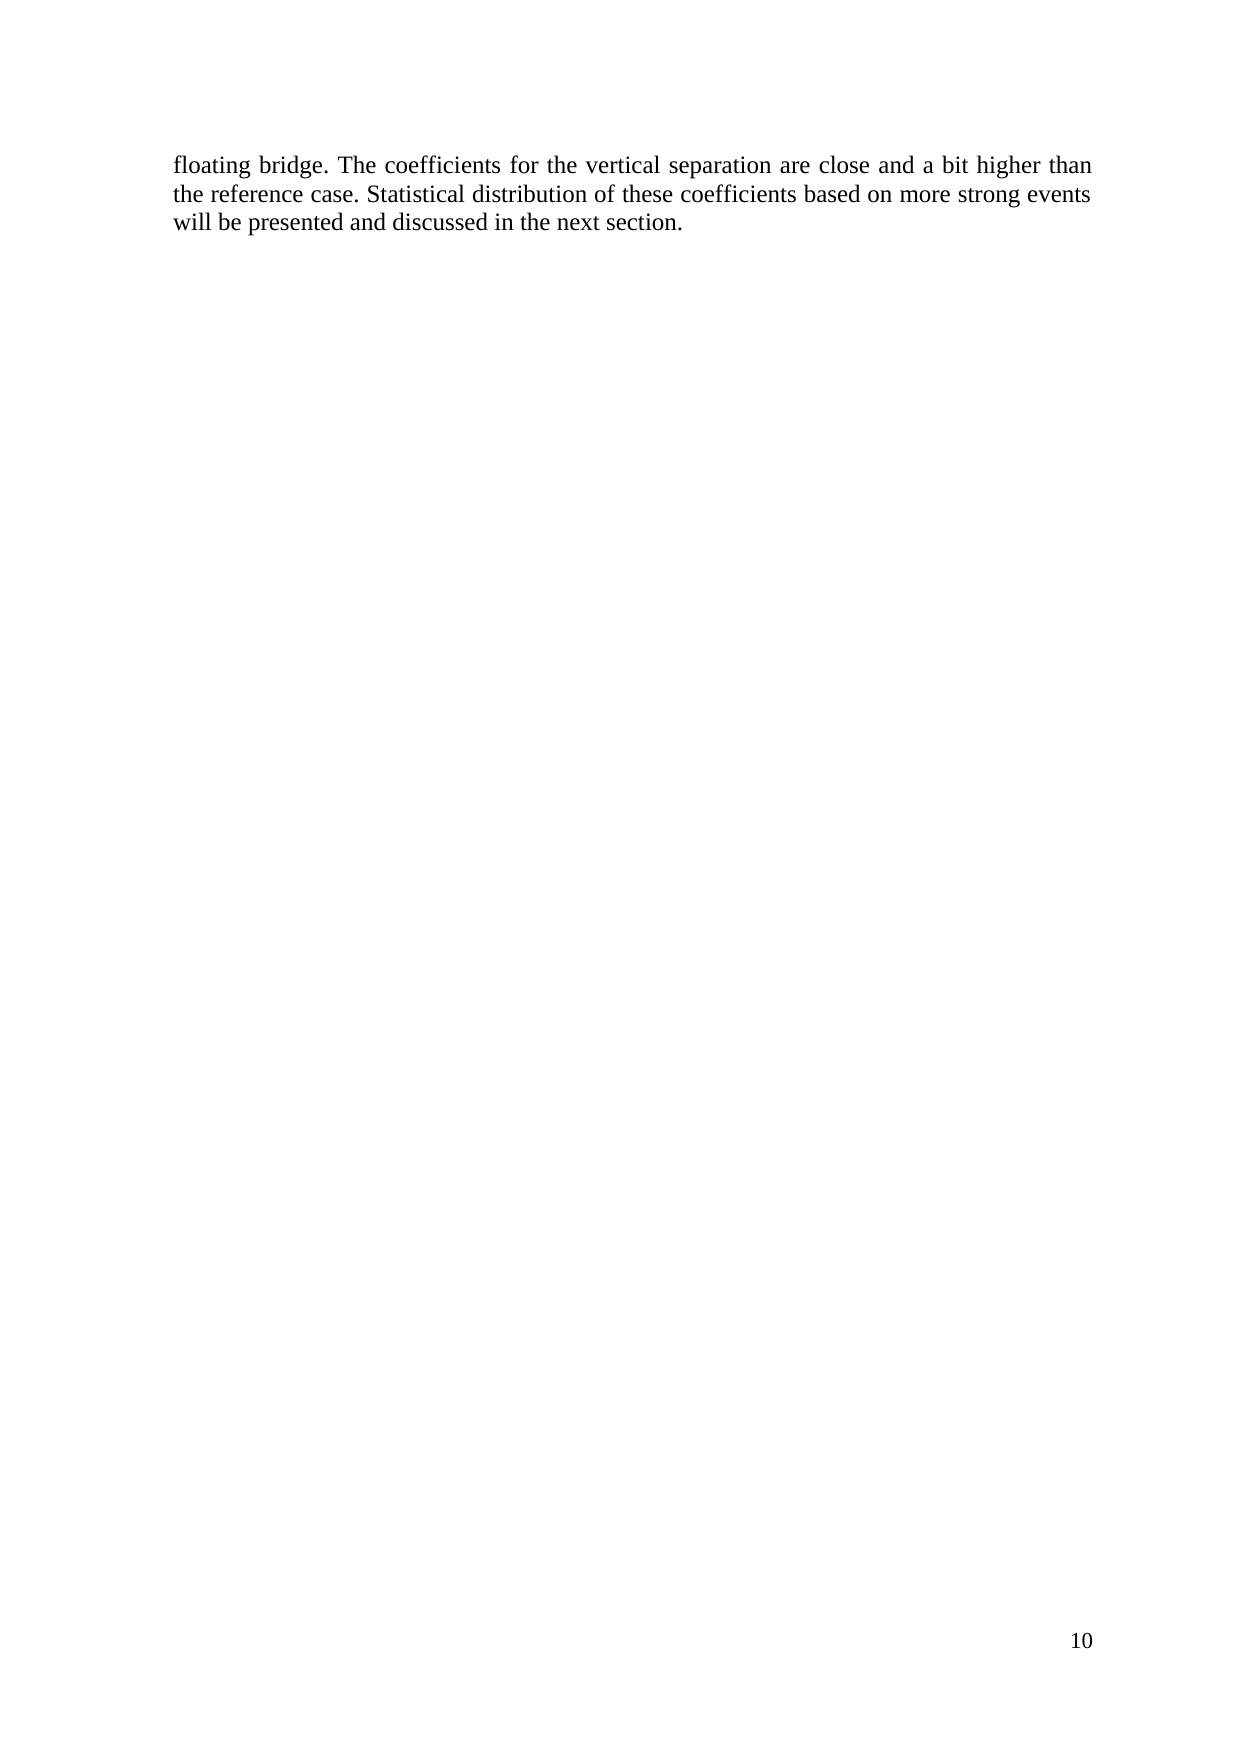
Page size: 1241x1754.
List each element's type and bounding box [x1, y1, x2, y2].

text [173, 150, 1093, 236]
